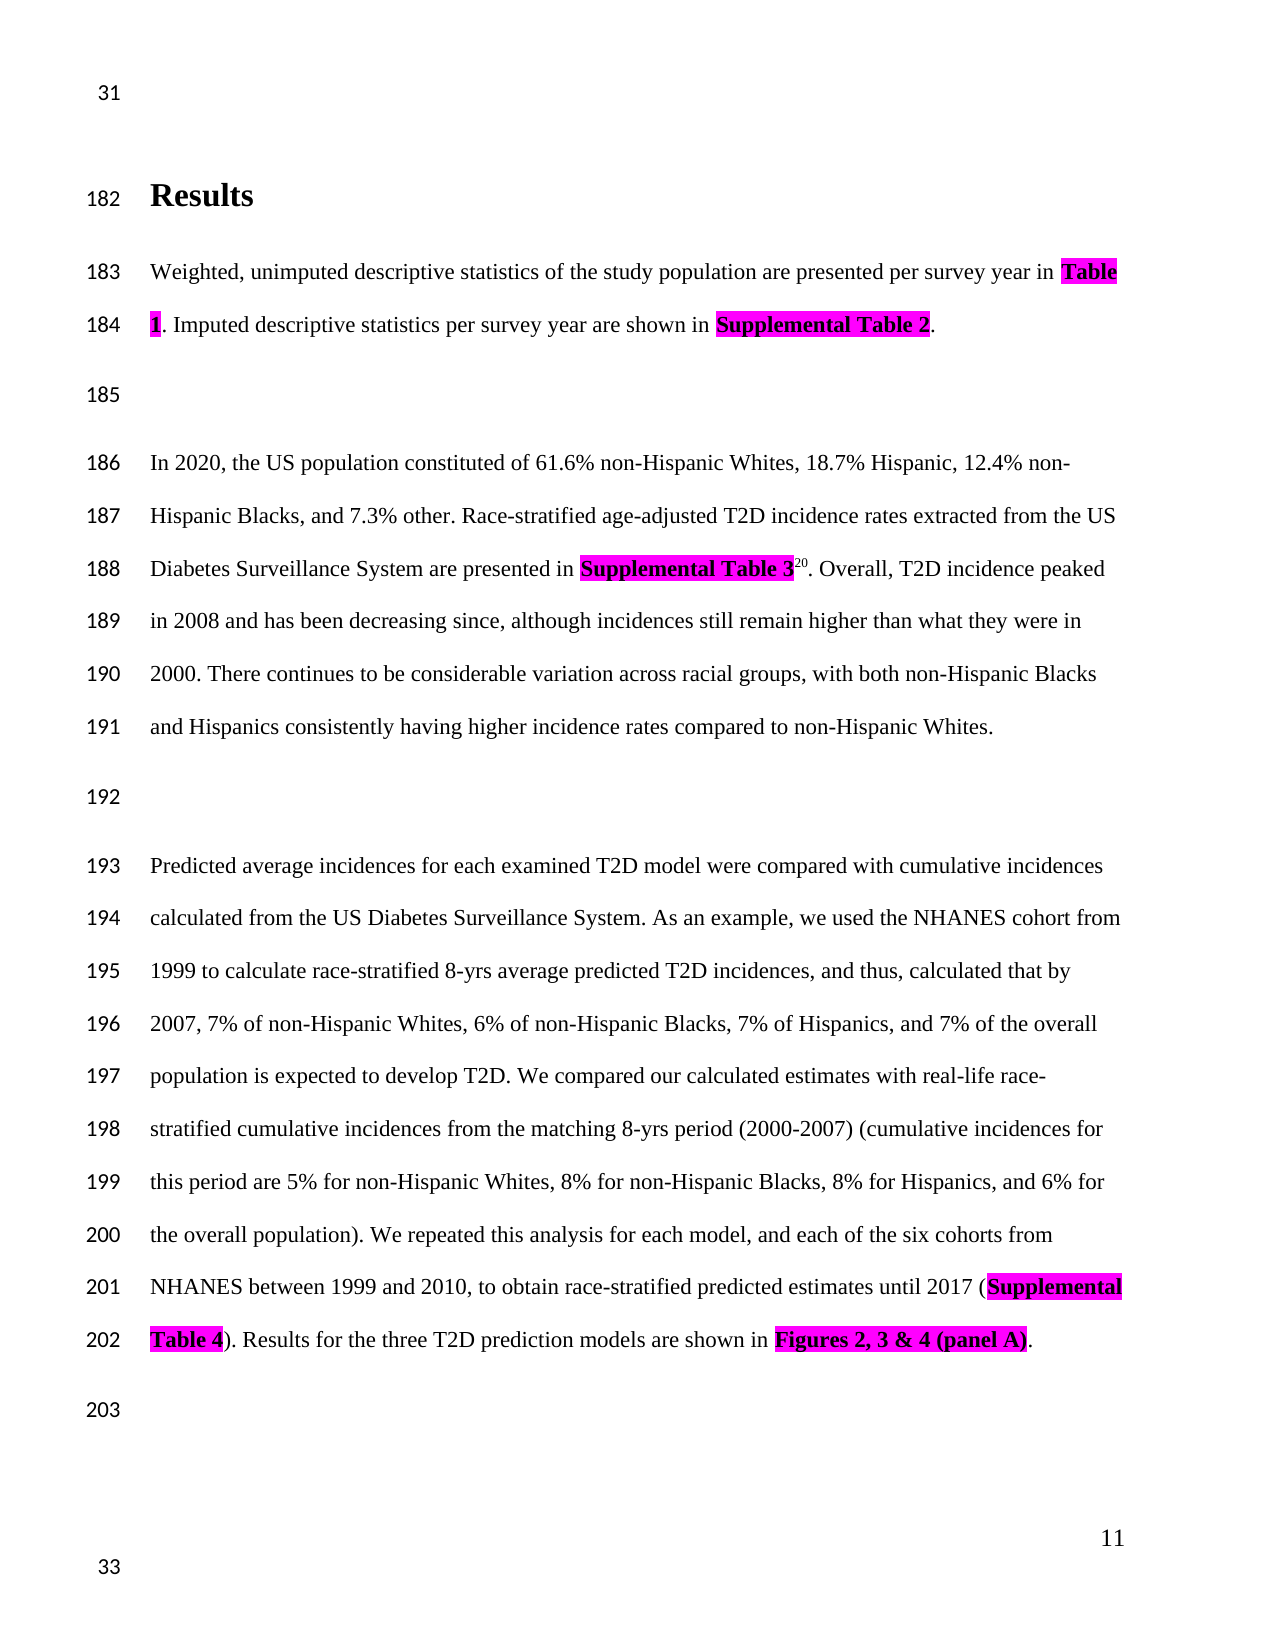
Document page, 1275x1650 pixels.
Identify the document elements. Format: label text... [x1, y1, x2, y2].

text Predicted average incidences for each examined T2D model were compared with cumulative incidences calculated from the US Diabetes Surveillance System. As an example, we used the NHANES cohort from 1999 to calculate race-stratified 8-yrs average predicted T2D incidences, and thus, calculated that by 2007, 7% of non-Hispanic Whites, 6% of non-Hispanic Blacks, 7% of Hispanics, and 7% of the overall population is expected to develop T2D. We compared our calculated estimates with real-life race-stratified cumulative incidences from the matching 8-yrs period (2000-2007) (cumulative incidences for this period are 5% for non-Hispanic Whites, 8% for non-Hispanic Blacks, 8% for Hispanics, and 6% for the overall population). We repeated this analysis for each model, and each of the six cohorts from NHANES between 1999 and 2010, to obtain race-stratified predicted estimates until 2017 (Supplemental Table 4). Results for the three T2D prediction models are shown in Figures 2, 3 & 4 (panel A). [150, 852, 1125, 1352]
text Weighted, unimputed descriptive statistics of the study population are presented per survey year in Table 1. Imputed descriptive statistics per survey year are shown in Supplemental Table 2. [150, 258, 1125, 337]
text In 2020, the US population constituted of 61.6% non-Hispanic Whites, 18.7% Hispanic, 12.4% non-Hispanic Blacks, and 7.3% other. Race-stratified age-adjusted T2D incidence rates extracted from the US Diabetes Surveillance System are presented in Supplemental Table 320. Overall, T2D incidence peaked in 2008 and has been decreasing since, although incidences still remain higher than what they were in 2000. There continues to be considerable variation across racial groups, with both non-Hispanic Blacks and Hispanics consistently having higher incidence rates compared to non-Hispanic Whites. [150, 449, 1125, 739]
subtitle Results [150, 175, 1125, 213]
